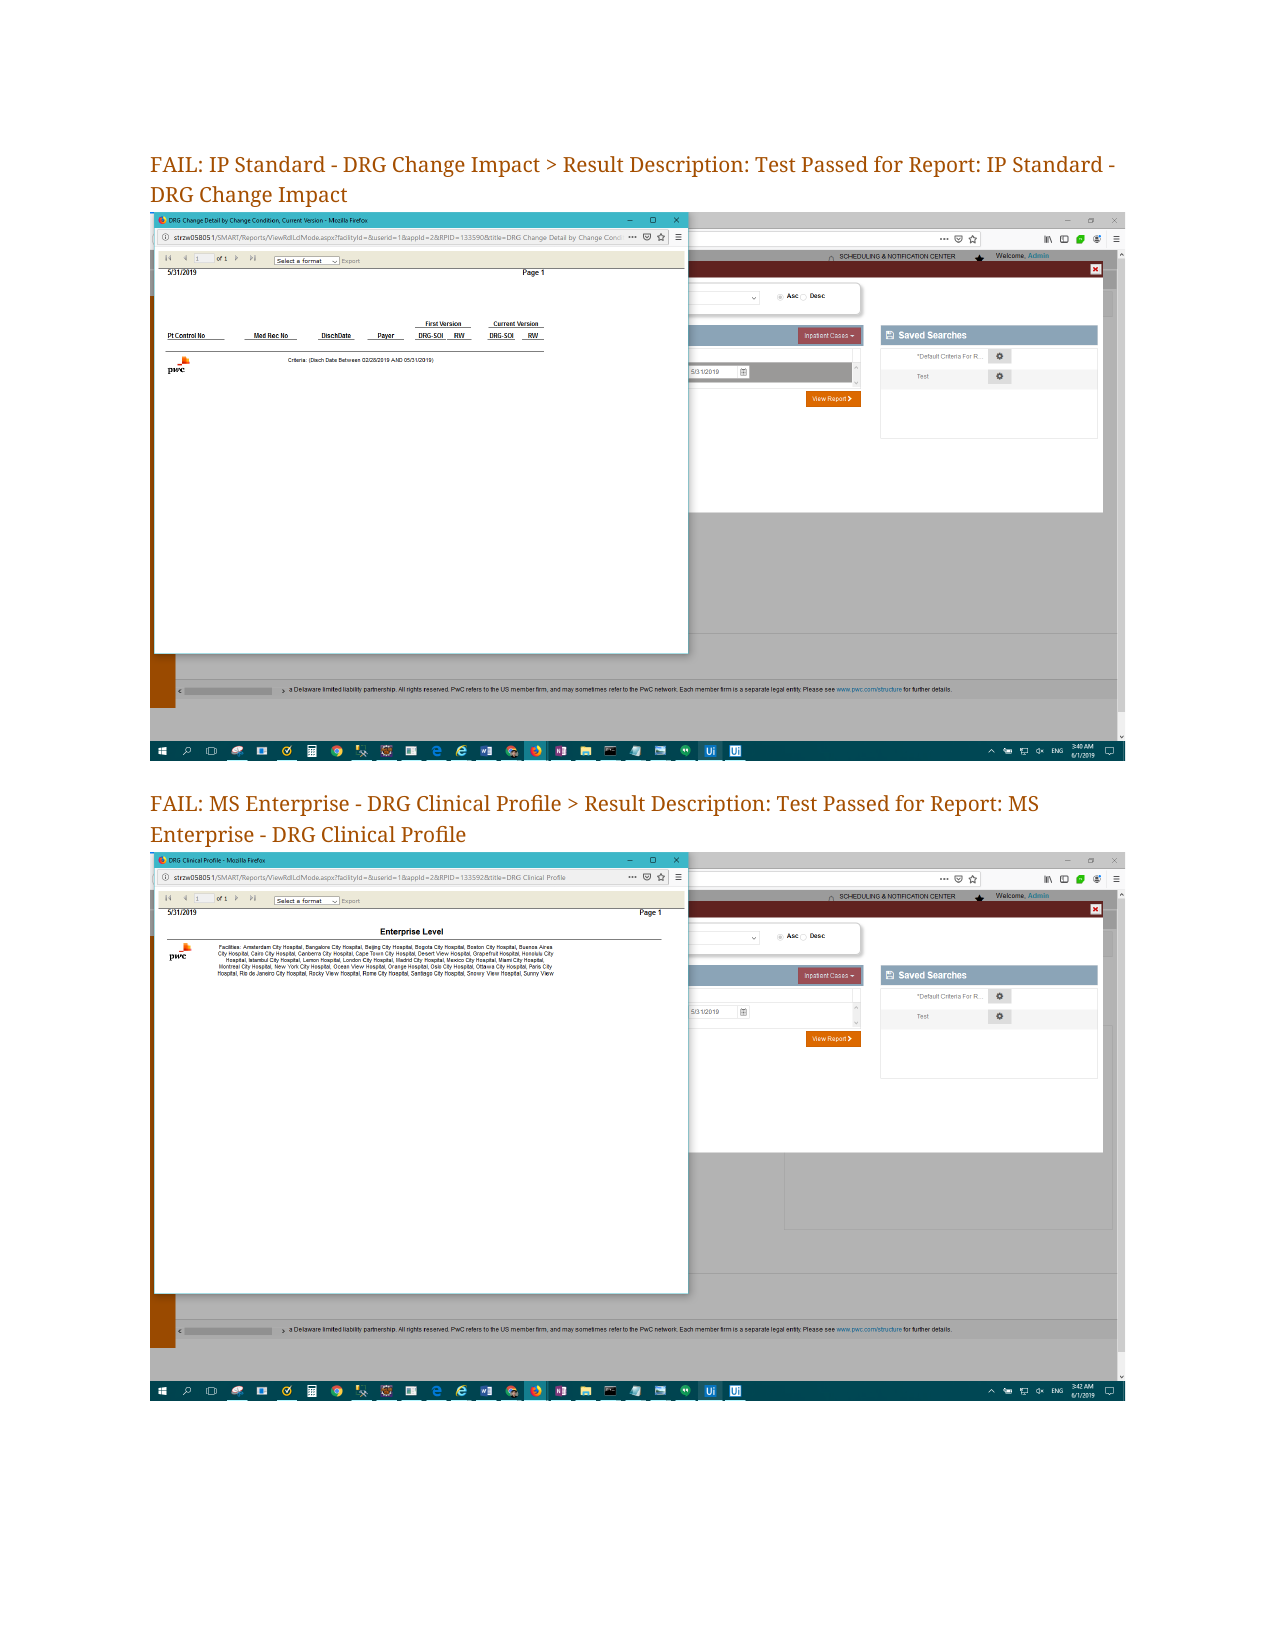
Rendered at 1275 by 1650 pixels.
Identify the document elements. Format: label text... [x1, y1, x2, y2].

picture [150, 852, 1125, 1401]
subtitle FAIL: IP Standard - DRG Change Impact > Result Description: Test Passed for Report: IP Standard - DRG Change Impact [150, 150, 1125, 212]
subtitle FAIL: MS Enterprise - DRG Clinical Profile > Result Description: Test Passed for Report: MS Enterprise - DRG Clinical Profile [150, 789, 1125, 852]
picture [150, 212, 1125, 761]
